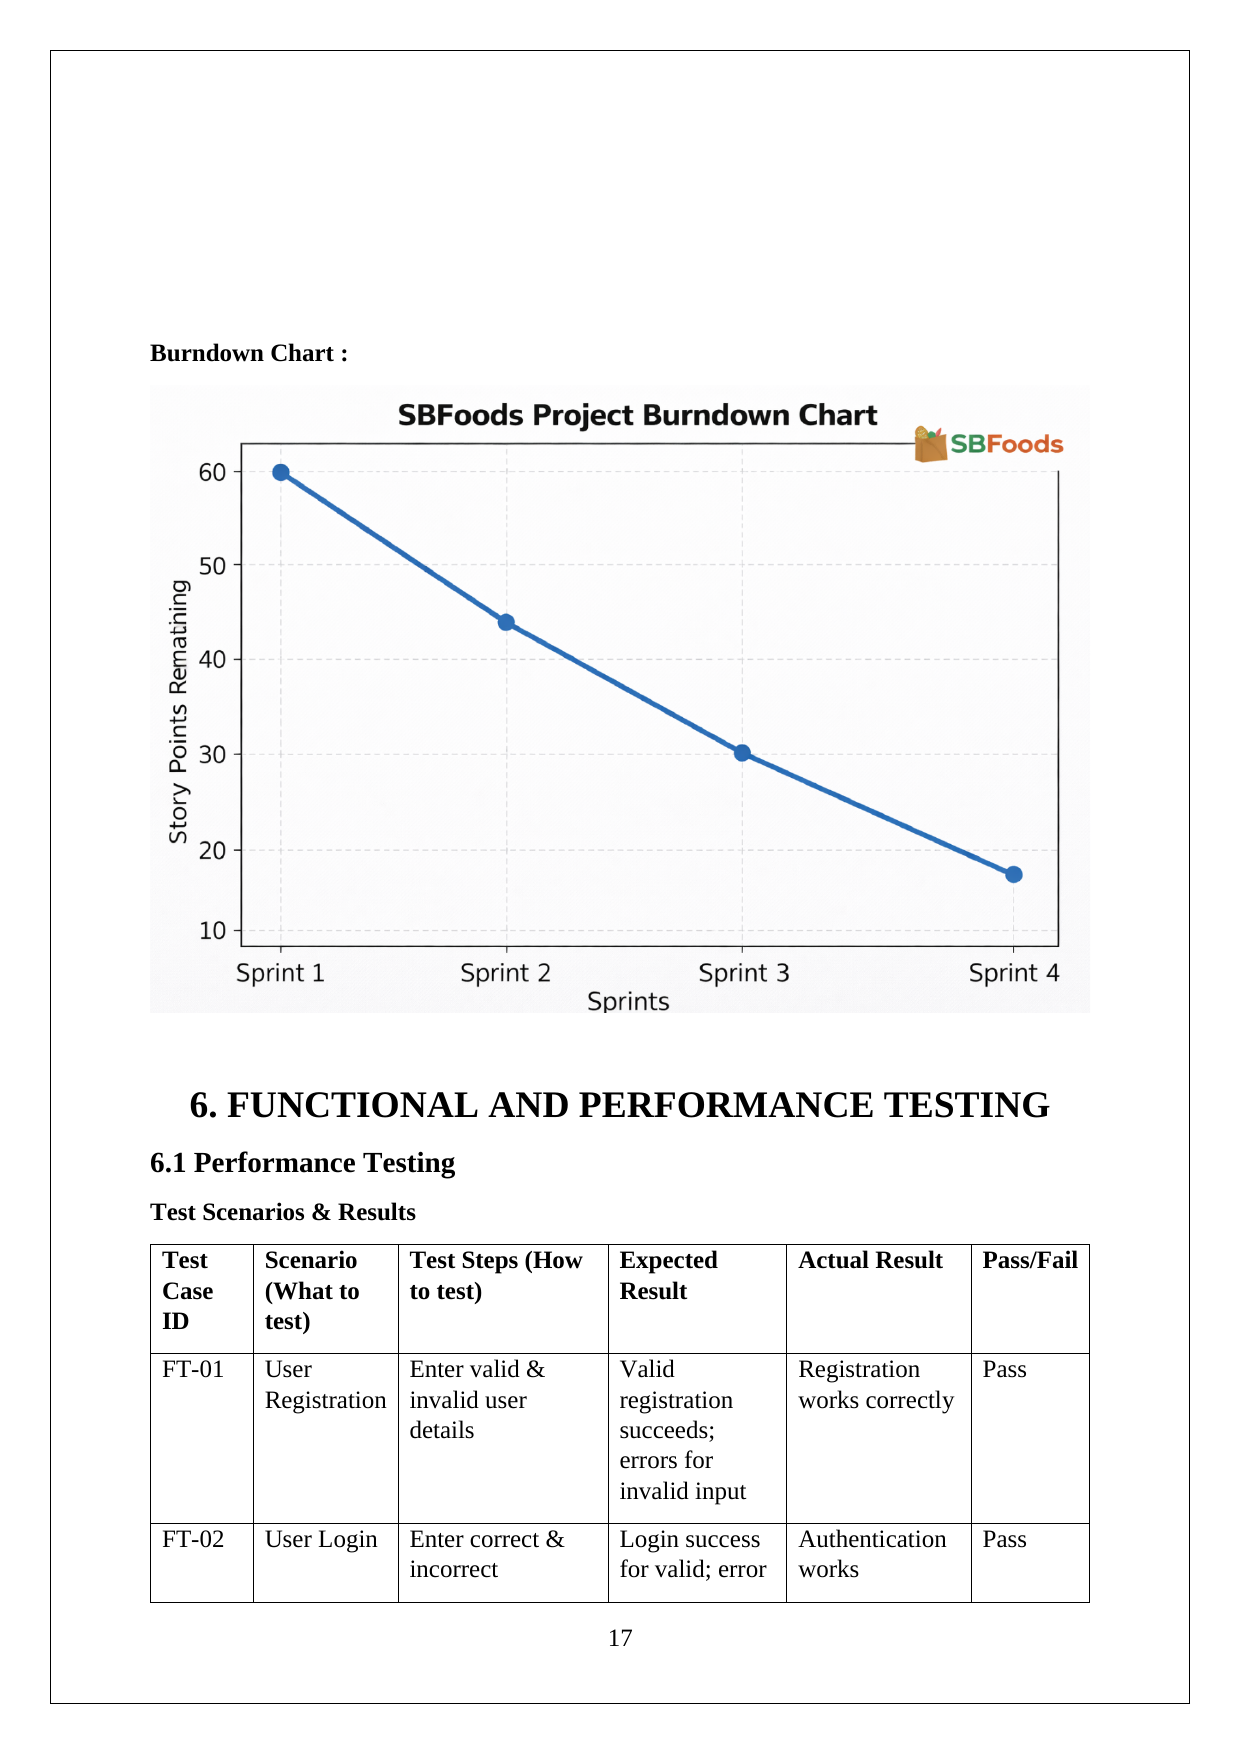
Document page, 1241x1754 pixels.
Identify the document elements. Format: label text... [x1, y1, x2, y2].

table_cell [787, 1524, 971, 1602]
text Test Scenarios & Results [150, 1197, 1090, 1226]
text 6.1 Performance Testing [150, 1145, 1090, 1178]
table_cell Pass [972, 1524, 1089, 1602]
table_cell Enter valid & invalid user details [399, 1354, 608, 1523]
table_cell Valid registration succeeds; errors for invalid input [609, 1354, 786, 1523]
picture [150, 385, 1091, 1013]
table_header Scenario (What to test) [254, 1245, 398, 1353]
table_cell User Login [254, 1524, 398, 1602]
table_header Expected Result [609, 1245, 786, 1353]
table_header Test Case ID [151, 1245, 253, 1353]
text Burndown Chart : [150, 338, 1090, 367]
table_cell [399, 1524, 608, 1602]
table_cell Registration works correctly [787, 1354, 971, 1523]
table_header Actual Result [787, 1245, 971, 1353]
table_cell FT-02 [151, 1524, 253, 1602]
table_cell User Registration [254, 1354, 398, 1523]
table_header Test Steps (How to test) [399, 1245, 608, 1353]
table_header Pass/Fail [972, 1245, 1089, 1353]
text 6. FUNCTIONAL AND PERFORMANCE TESTING [150, 1083, 1090, 1126]
table_cell Pass [972, 1354, 1089, 1523]
table_cell FT-01 [151, 1354, 253, 1523]
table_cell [609, 1524, 786, 1602]
